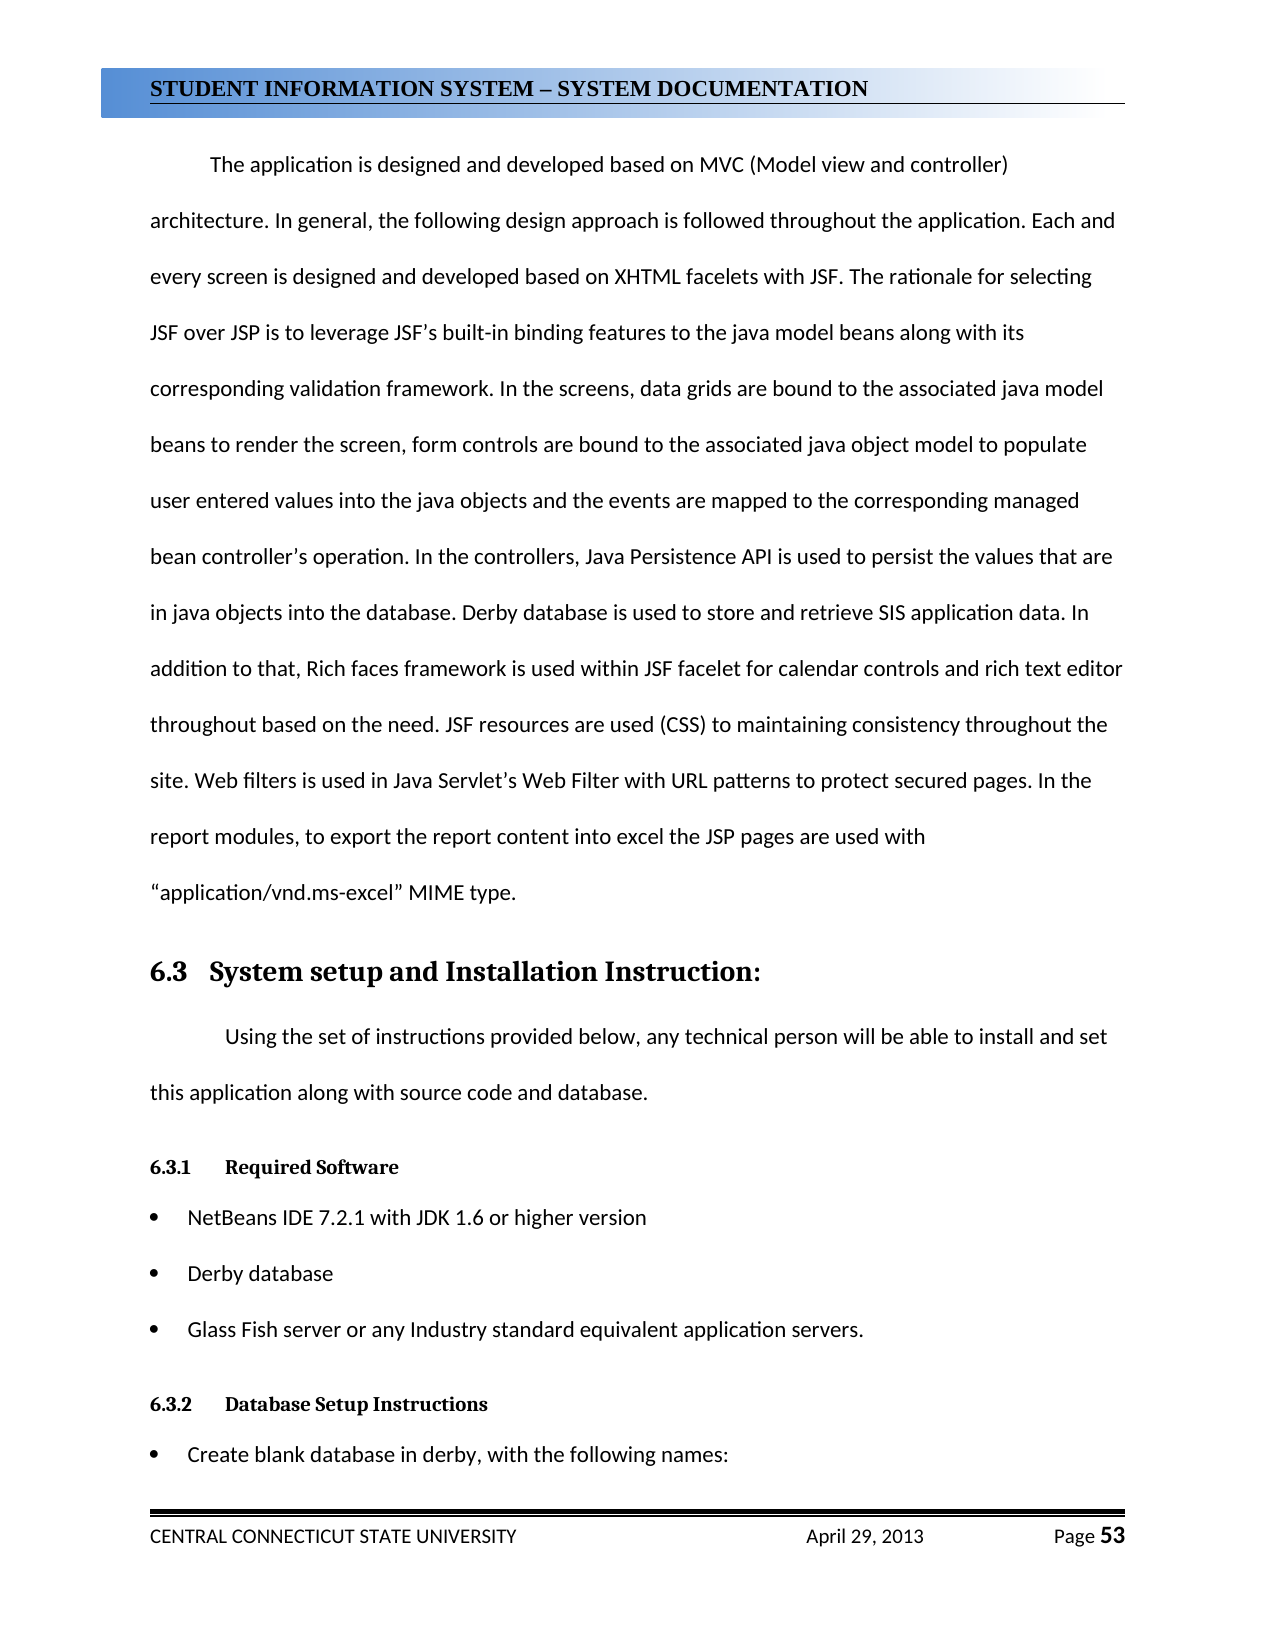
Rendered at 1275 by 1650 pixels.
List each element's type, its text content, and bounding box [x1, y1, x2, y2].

text The application is designed and developed based on MVC (Model view and controller) architecture. In general, the following design approach is followed throughout the application. Each and every screen is designed and developed based on XHTML facelets with JSF. The rationale for selecting JSF over JSP is to leverage JSF’s built-in binding features to the java model beans along with its corresponding validation framework. In the screens, data grids are bound to the associated java model beans to render the screen, form controls are bound to the associated java object model to populate user entered values into the java objects and the events are mapped to the corresponding managed bean controller’s operation. In the controllers, Java Persistence API is used to persist the values that are in java objects into the database. Derby database is used to store and retrieve SIS application data. In addition to that, Rich faces framework is used within JSF facelet for calendar controls and rich text editor throughout based on the need. JSF resources are used (CSS) to maintaining consistency throughout the site. Web filters is used in Java Servlet’s Web Filter with URL patterns to protect secured pages. In the report modules, to export the report content into excel the JSP pages are used with “application/vnd.ms-excel” MIME type. [150, 150, 1125, 907]
subtitle Database Setup Instructions [150, 1392, 1125, 1416]
list Glass Fish server or any Industry standard equivalent application servers. [150, 1315, 1125, 1343]
list NetBeans IDE 7.2.1 with JDK 1.6 or higher version [150, 1203, 1125, 1231]
text Using the set of instructions provided below, any technical person will be able to install and set this application along with source code and database. [150, 1022, 1125, 1107]
subtitle System setup and Installation Instruction: [150, 955, 1125, 989]
list Derby database [150, 1259, 1125, 1287]
list Create blank database in derby, with the following names: [150, 1440, 1125, 1468]
subtitle Required Software [150, 1155, 1125, 1179]
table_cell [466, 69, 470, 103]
